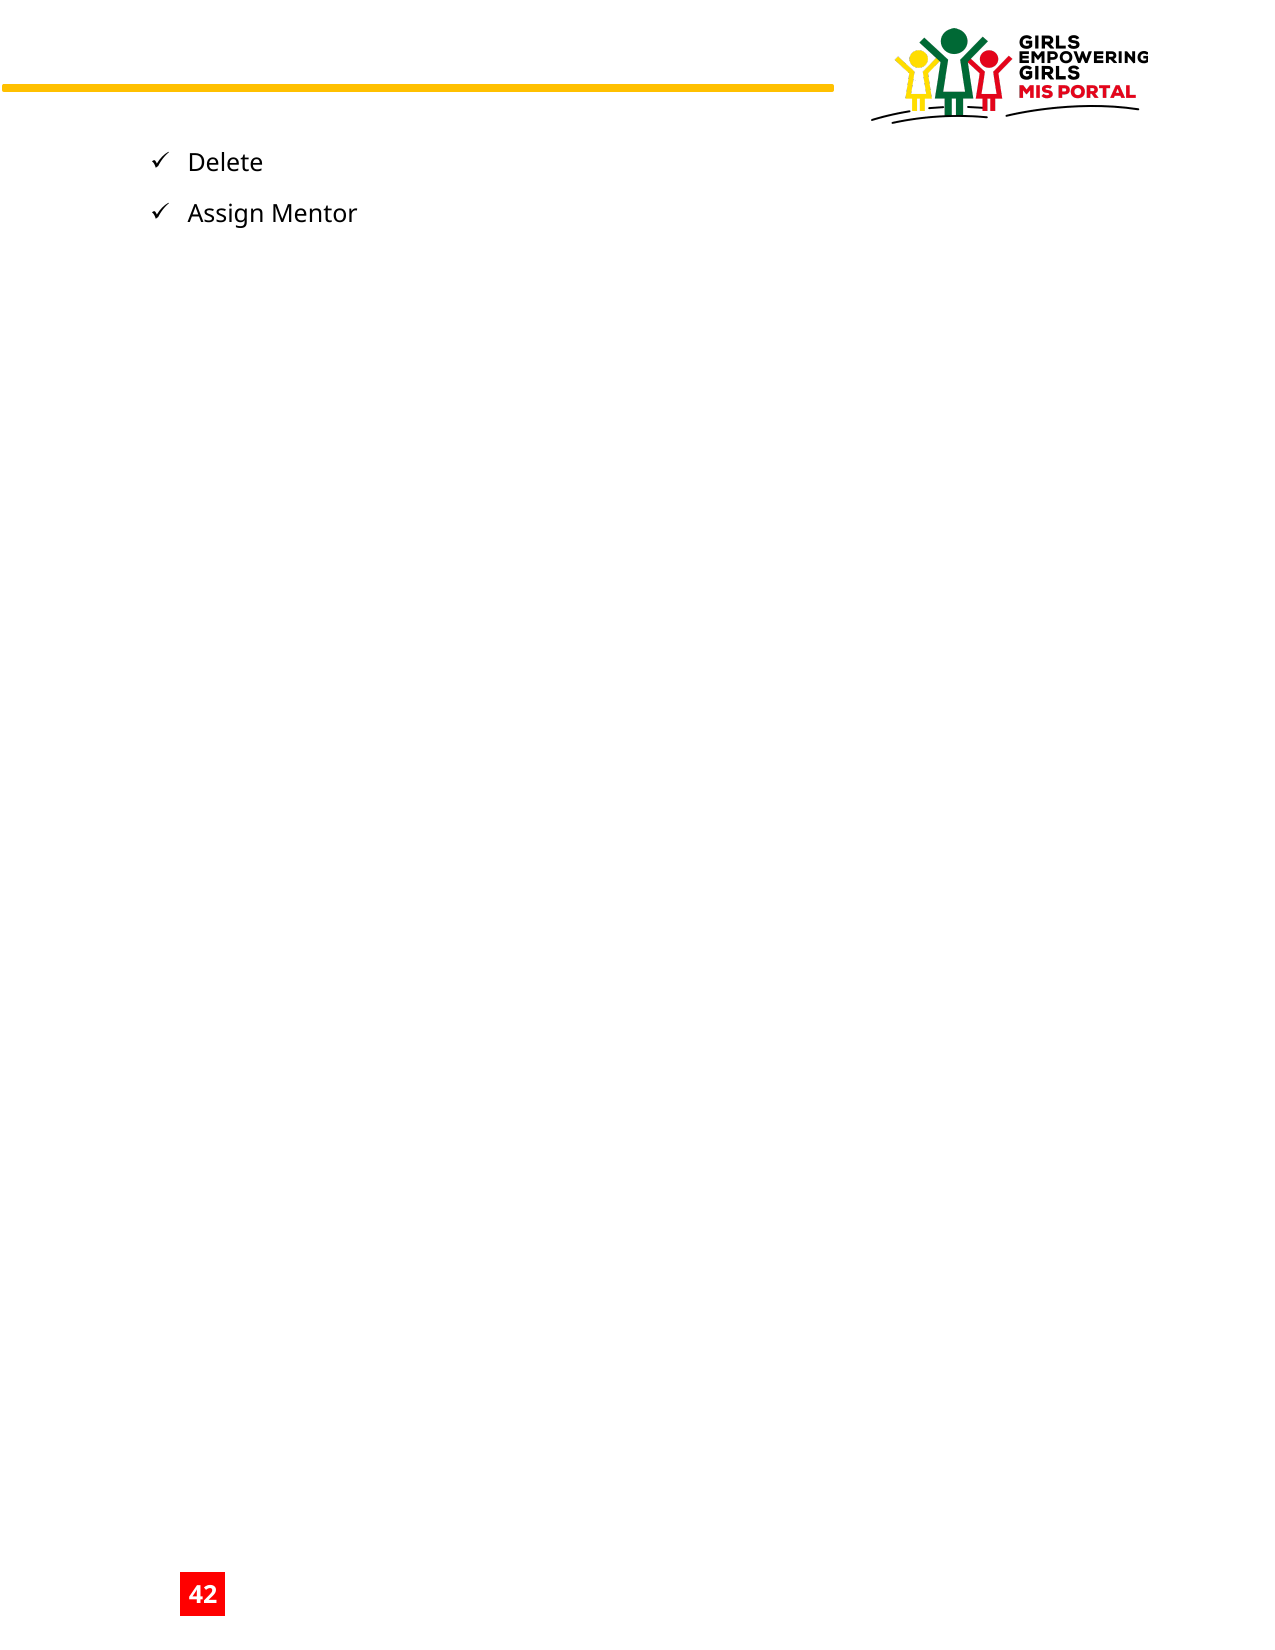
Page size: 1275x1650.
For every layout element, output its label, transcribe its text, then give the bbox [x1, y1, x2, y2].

list Assign Mentor [150, 196, 1125, 230]
list Delete [150, 145, 1125, 179]
picture [871, 28, 1148, 125]
